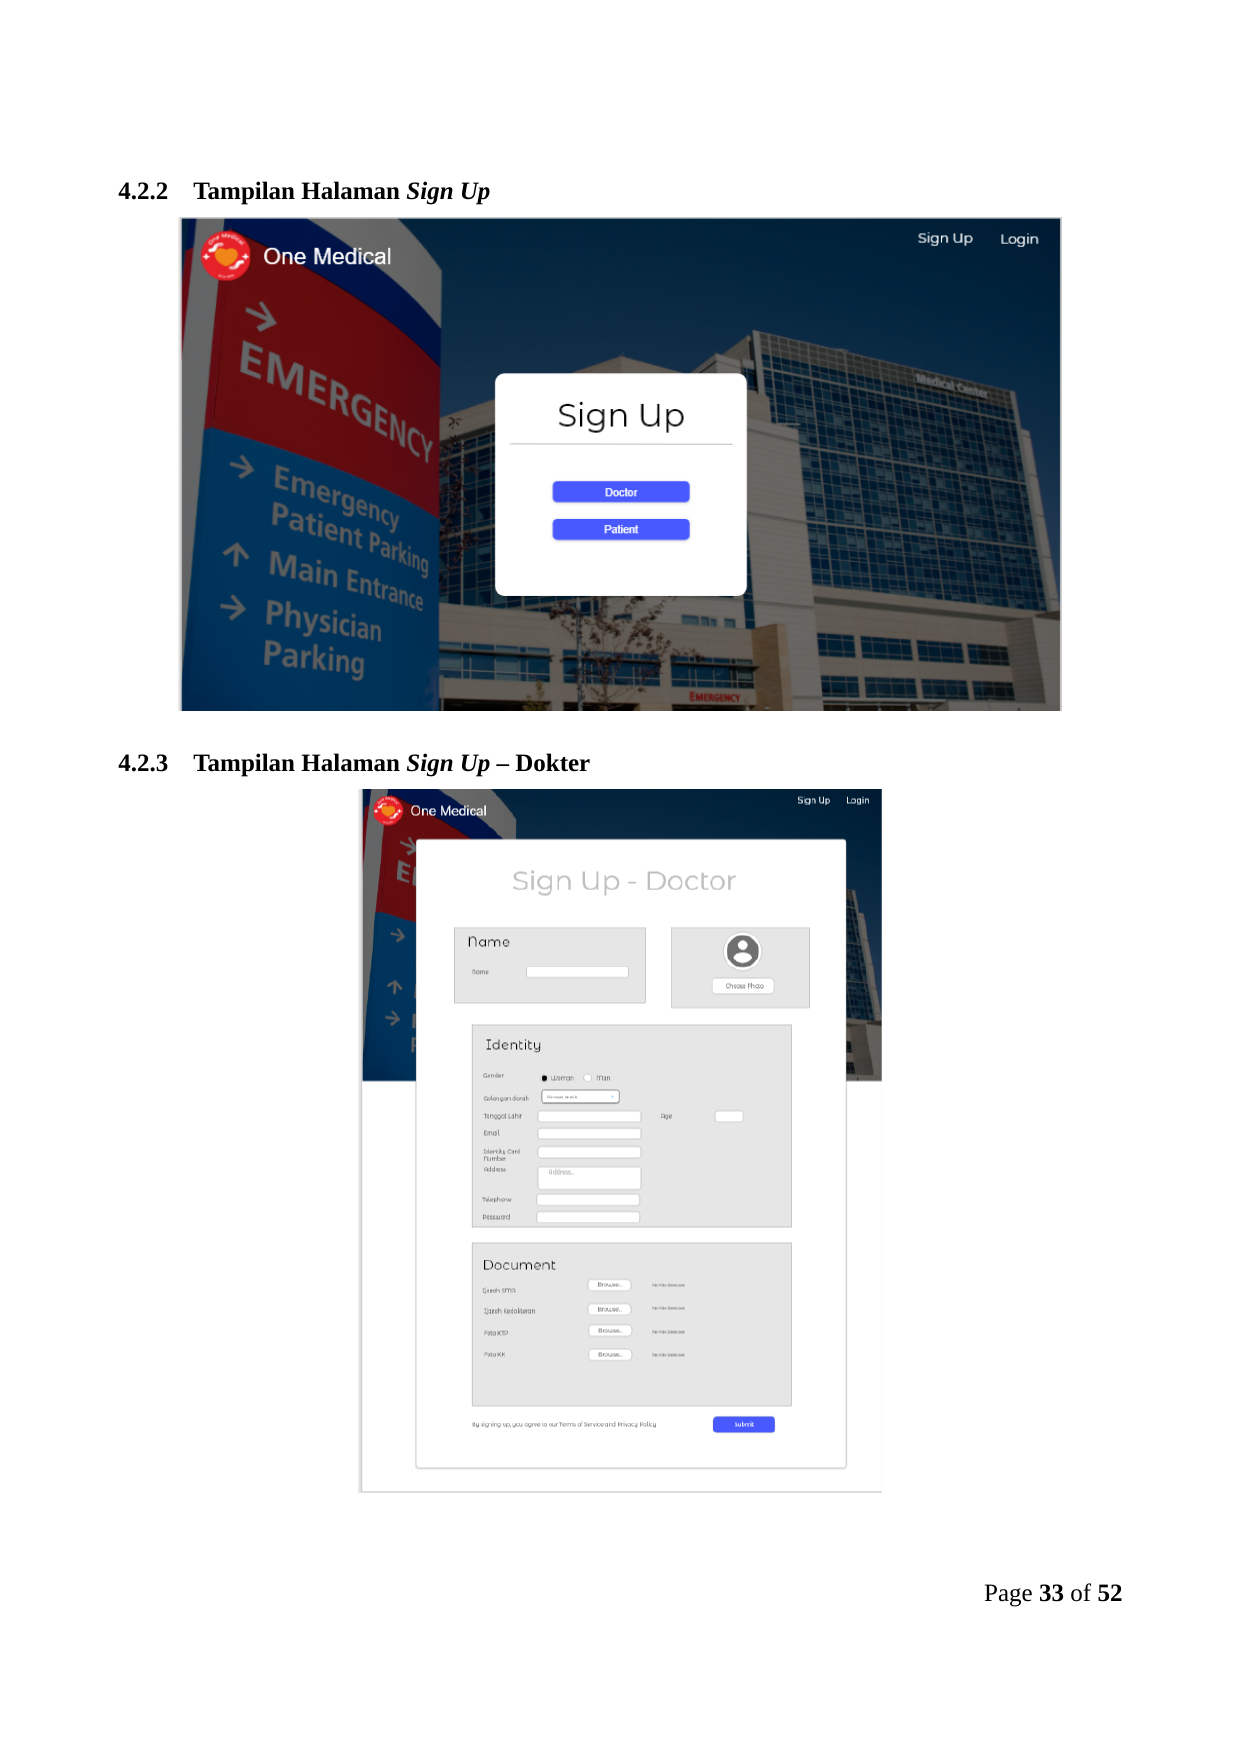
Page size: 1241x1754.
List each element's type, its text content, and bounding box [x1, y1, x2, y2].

picture [358, 789, 882, 1493]
subtitle Tampilan Halaman Sign Up – Dokter [118, 748, 1122, 777]
picture [178, 217, 1062, 711]
subtitle Tampilan Halaman Sign Up [118, 176, 1122, 205]
